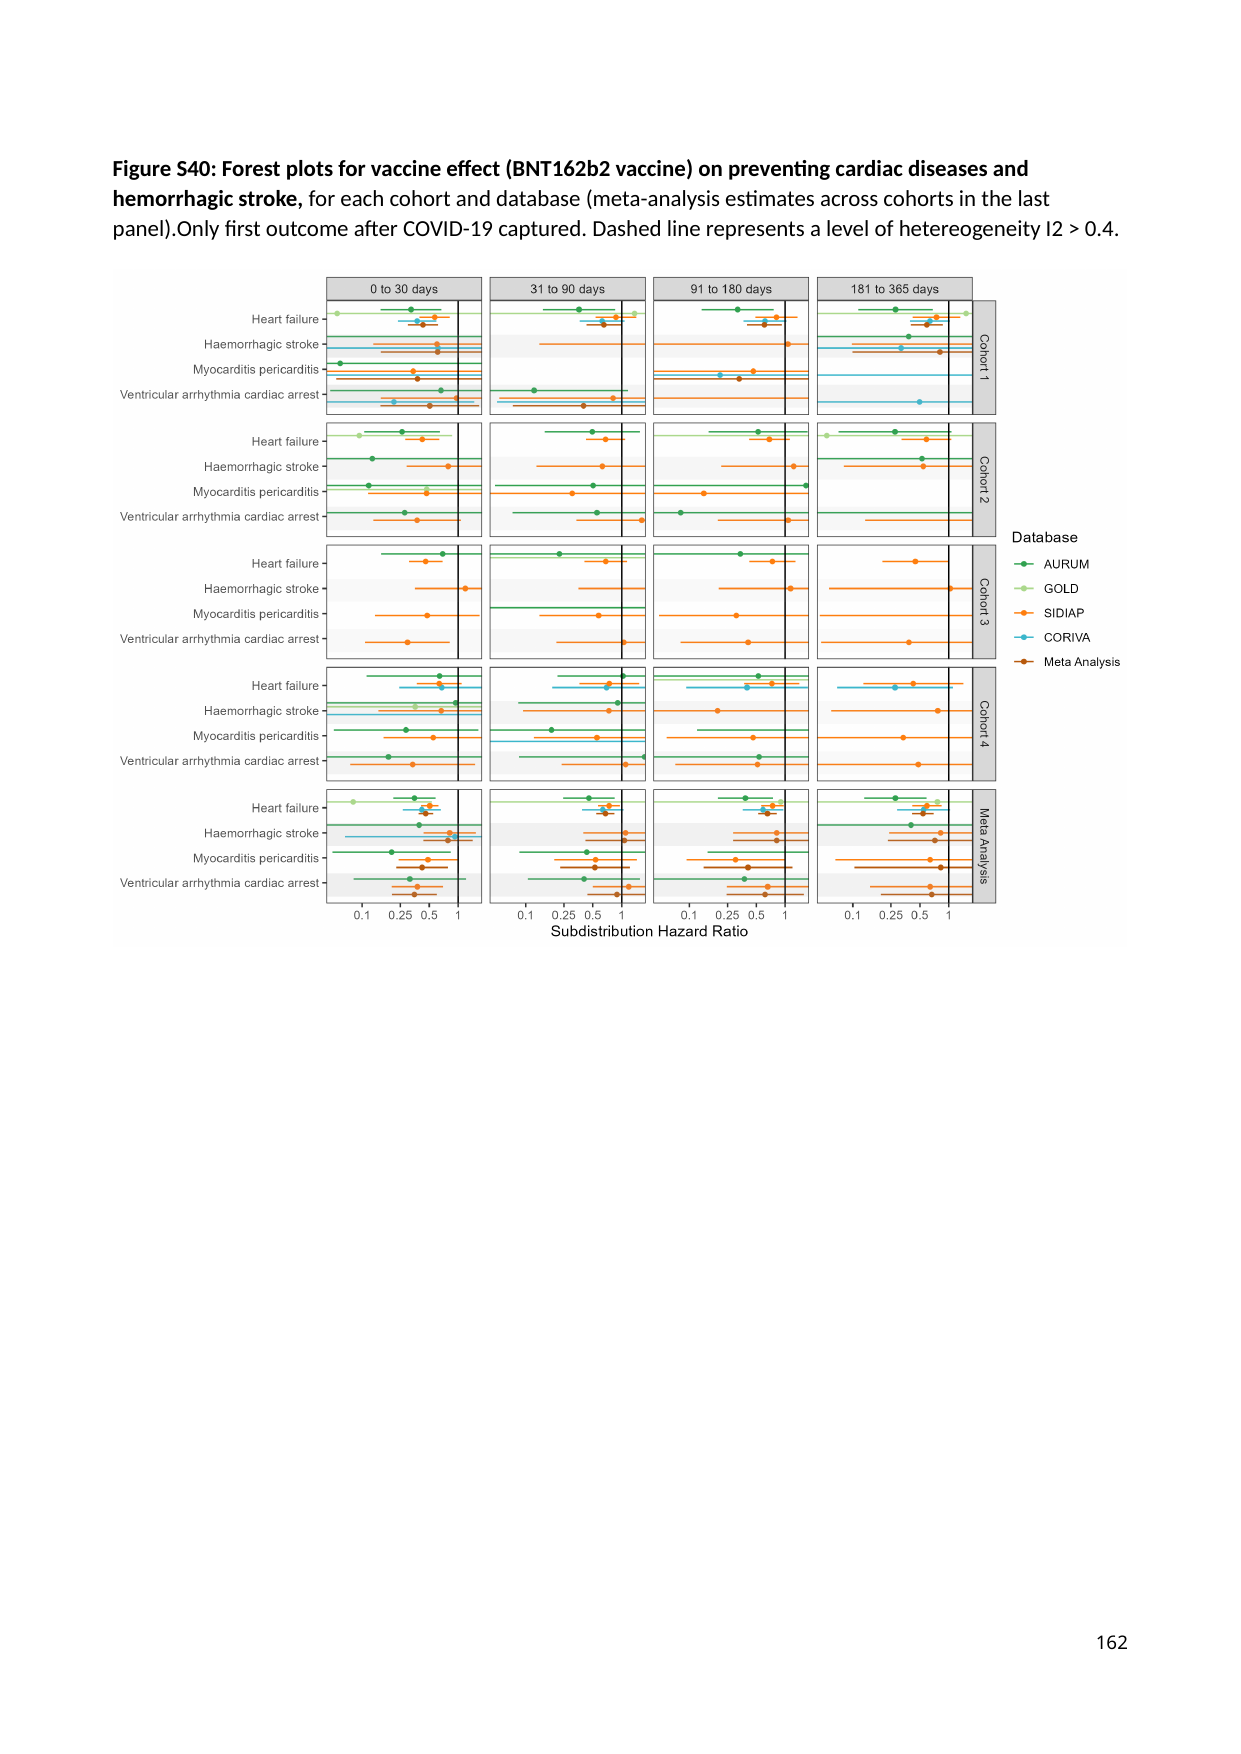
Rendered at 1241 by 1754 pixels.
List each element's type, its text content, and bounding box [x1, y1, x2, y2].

picture [112, 269, 1128, 947]
subtitle Figure S40: Forest plots for vaccine effect (BNT162b2 vaccine) on preventing cardiac diseases and hemorrhagic stroke, for each cohort and database (meta-analysis estimates across cohorts in the last panel).Only first outcome after COVID-19 captured. Dashed line represents a level of hetereogeneity I2 > 0.4. [112, 154, 1128, 243]
